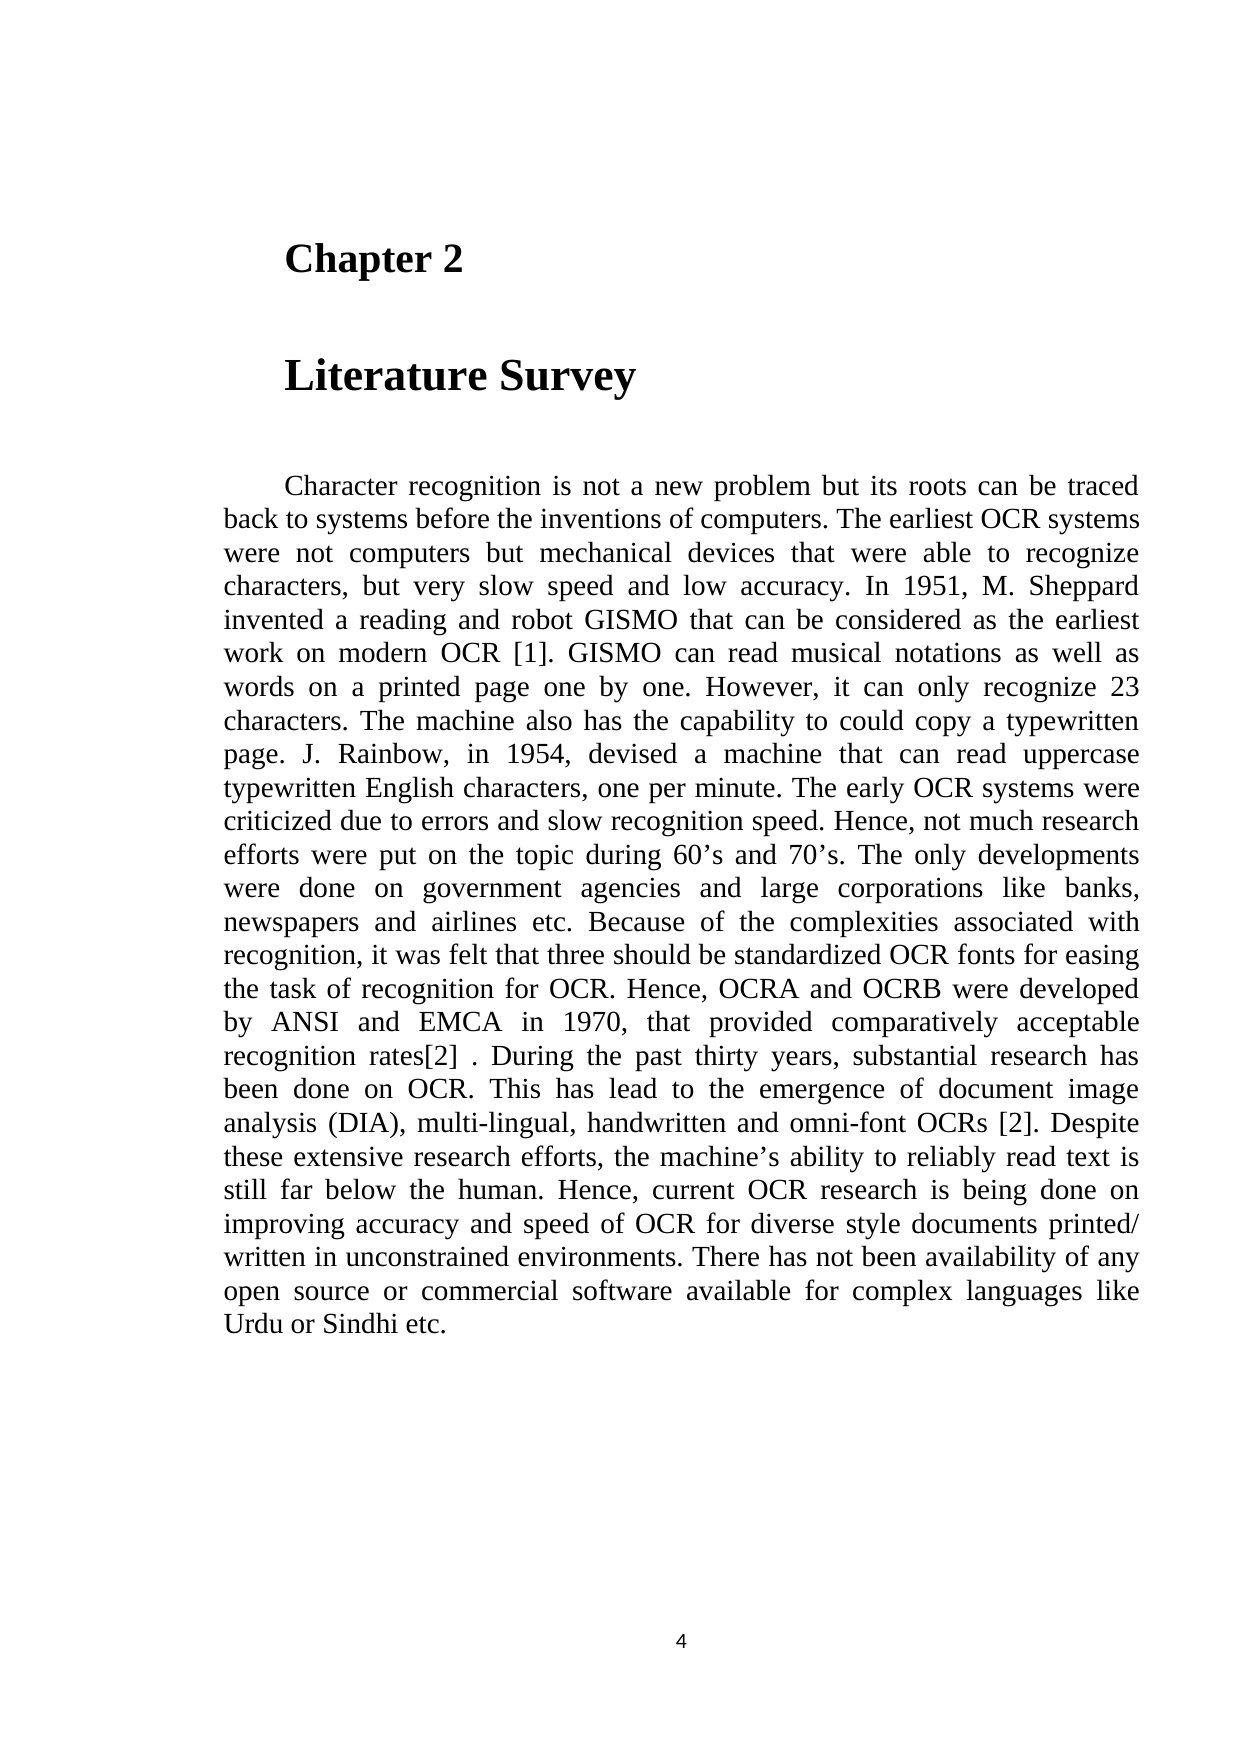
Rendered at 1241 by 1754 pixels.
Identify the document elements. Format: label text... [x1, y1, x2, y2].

text Chapter 2 [223, 233, 1078, 281]
text Character recognition is not a new problem but its roots can be traced back to systems before the inventions of computers. The earliest OCR systems were not computers but mechanical devices that were able to recognize characters, but very slow speed and low accuracy. In 1951, M. Sheppard invented a reading and robot GISMO that can be considered as the earliest work on modern OCR [1]. GISMO can read musical notations as well as words on a printed page one by one. However, it can only recognize 23 characters. The machine also has the capability to could copy a typewritten page. J. Rainbow, in 1954, devised a machine that can read uppercase typewritten English characters, one per minute. The early OCR systems were criticized due to errors and slow recognition speed. Hence, not much research efforts were put on the topic during 60’s and 70’s. The only developments were done on government agencies and large corporations like banks, newspapers and airlines etc. Because of the complexities associated with recognition, it was felt that three should be standardized OCR fonts for easing the task of recognition for OCR. Hence, OCRA and OCRB were developed by ANSI and EMCA in 1970, that provided comparatively acceptable recognition rates[2] . During the past thirty years, substantial research has been done on OCR. This has lead to the emergence of document image analysis (DIA), multi-lingual, handwritten and omni-font OCRs [2]. Despite these extensive research efforts, the machine’s ability to reliably read text is still far below the human. Hence, current OCR research is being done on improving accuracy and speed of OCR for diverse style documents printed/ written in unconstrained environments. There has not been availability of any open source or commercial software available for complex languages like Urdu or Sindhi etc. [223, 468, 1141, 1340]
text Literature Survey [223, 347, 1141, 400]
